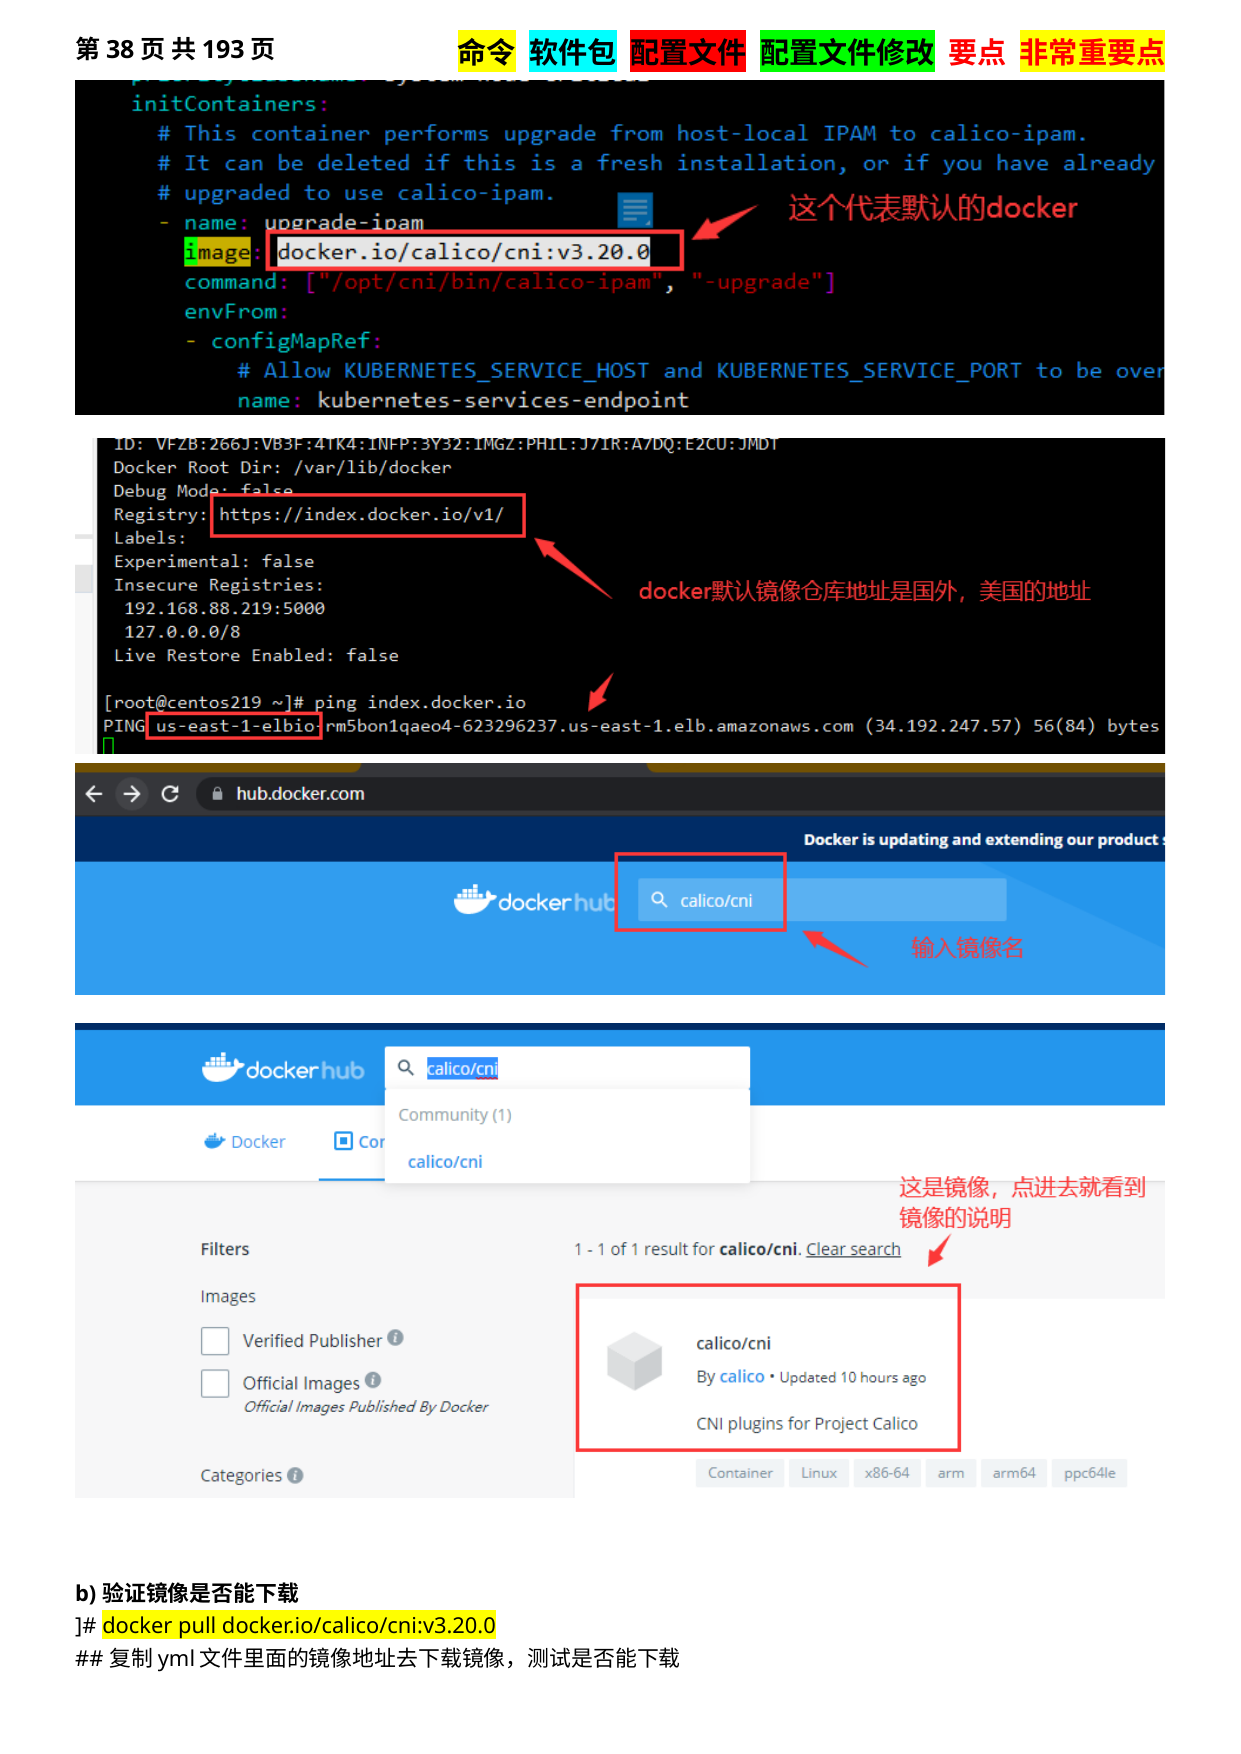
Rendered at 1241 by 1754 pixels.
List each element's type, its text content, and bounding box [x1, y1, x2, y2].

text ## 复制 yml文件里面的镜像地址去下载镜像，测试是否能下载 [75, 1641, 1165, 1673]
picture [75, 438, 1166, 754]
picture [75, 763, 1166, 995]
picture [75, 1023, 1165, 1498]
picture [75, 80, 1165, 415]
text ]# docker pull docker.io/calico/cni:v3.20.0 [75, 1608, 1165, 1641]
text b) 验证镜像是否能下载 [75, 1576, 1165, 1608]
